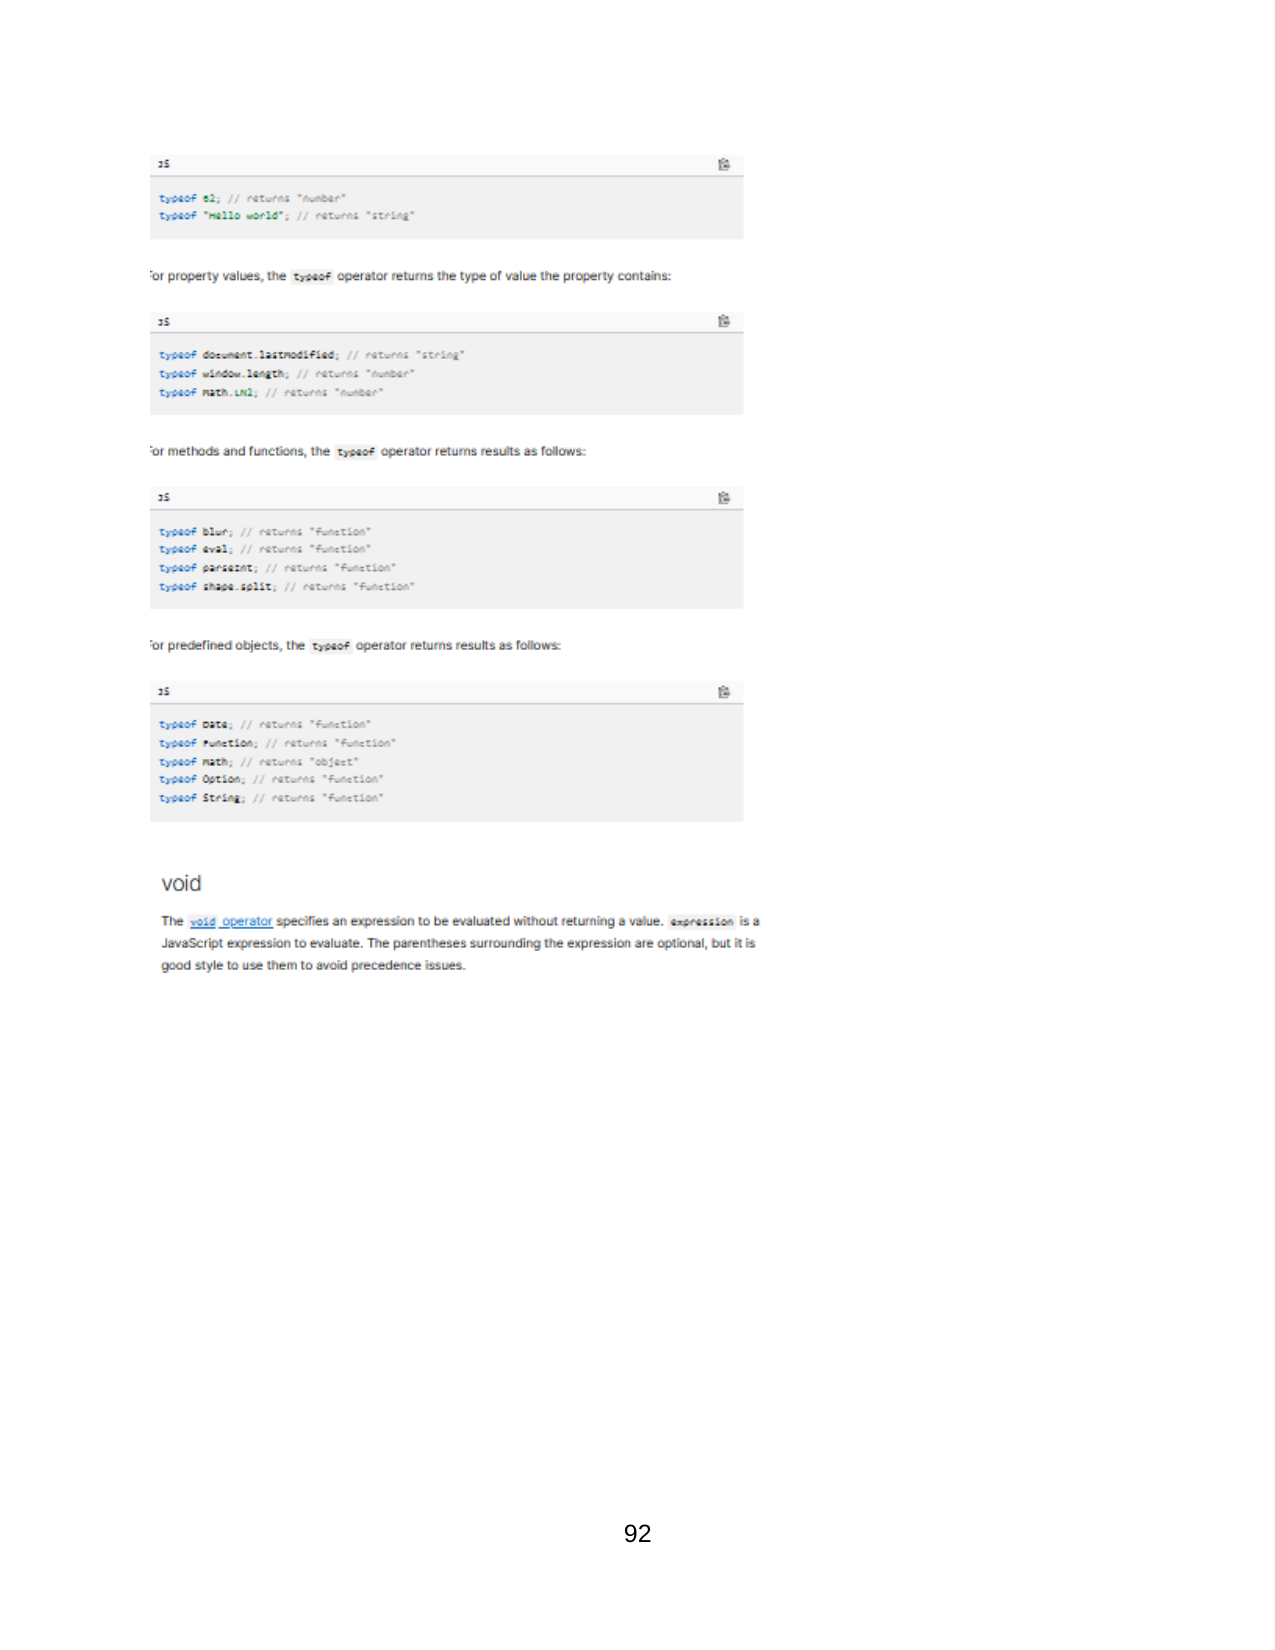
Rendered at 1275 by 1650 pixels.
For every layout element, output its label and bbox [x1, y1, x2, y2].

picture [150, 150, 747, 830]
picture [150, 869, 790, 981]
